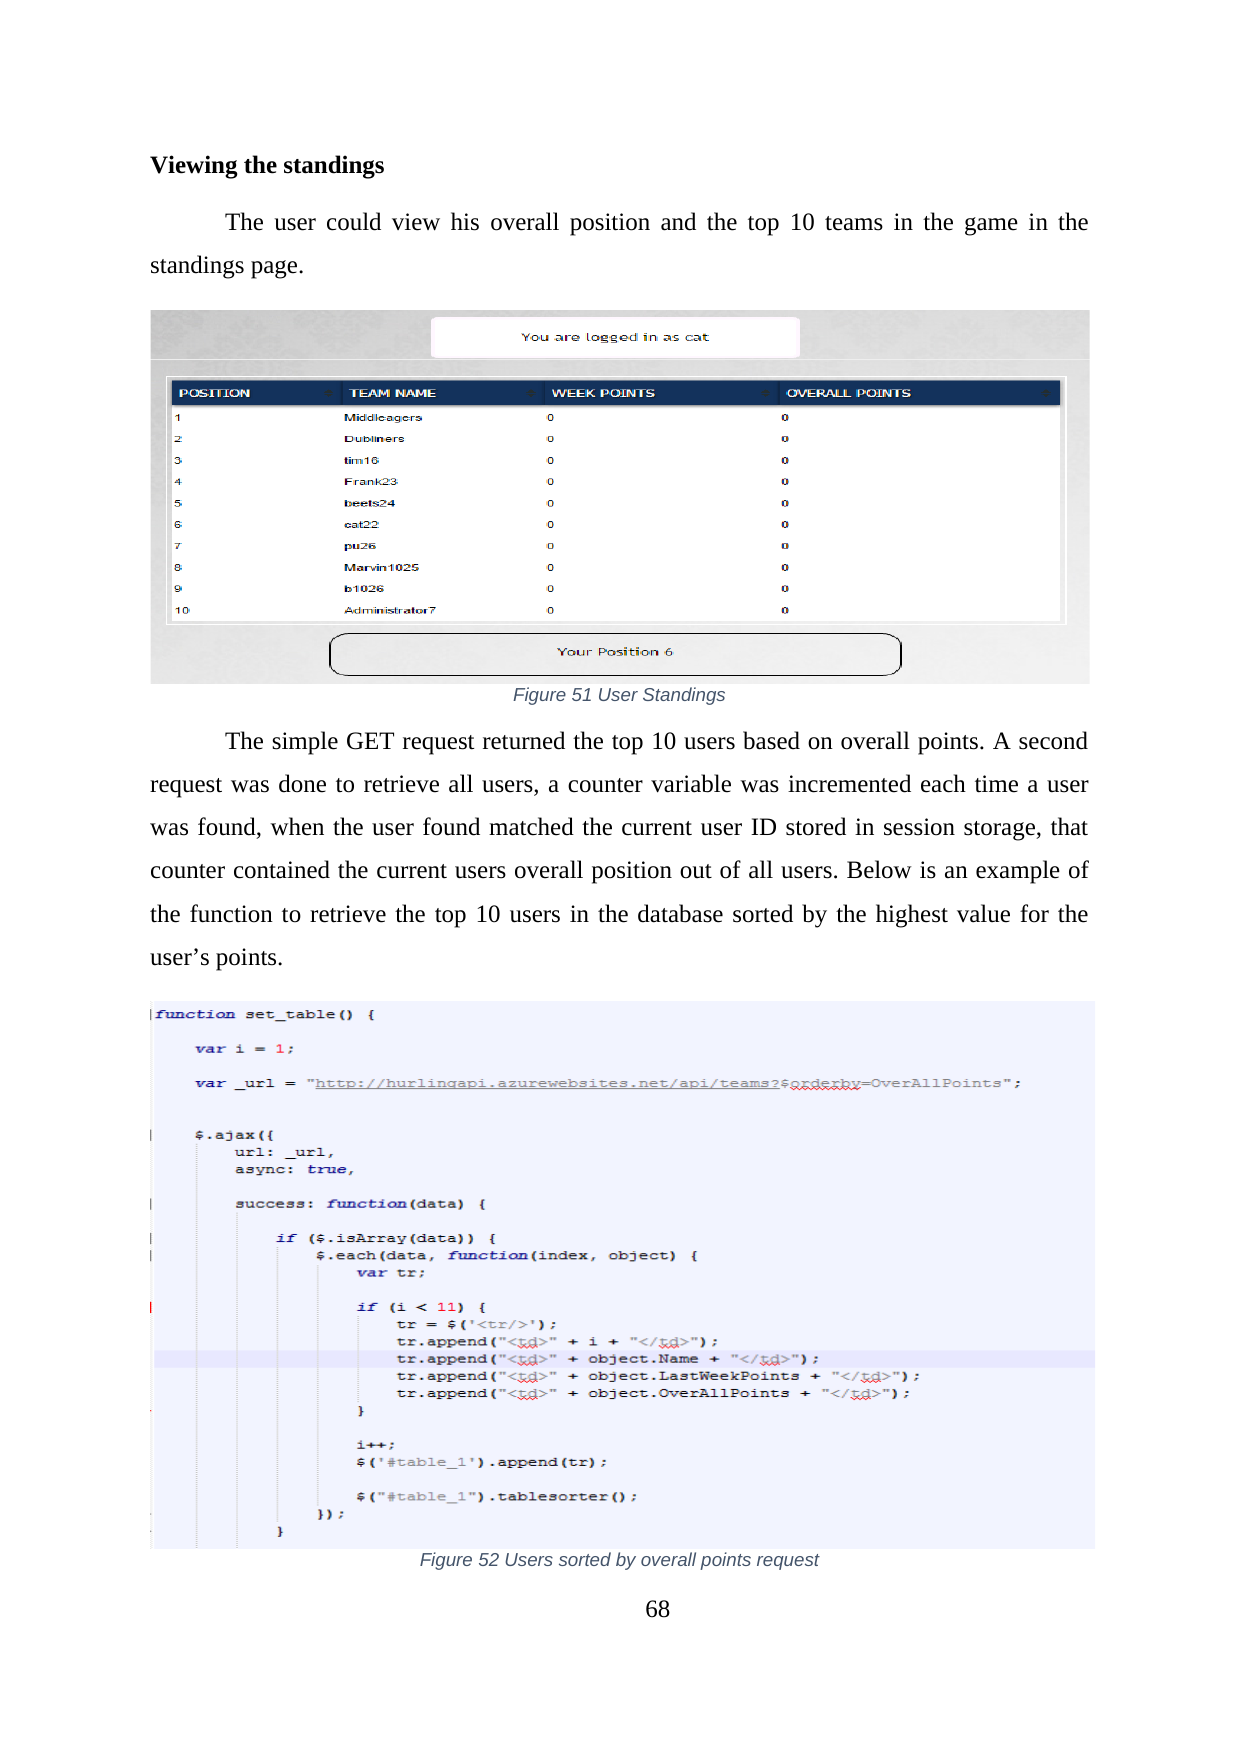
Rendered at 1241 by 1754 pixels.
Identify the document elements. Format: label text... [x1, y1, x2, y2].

picture [150, 310, 1090, 684]
picture [150, 1001, 1096, 1549]
text The user could view his overall position and the top 10 teams in the game in the standings page. [150, 207, 1090, 279]
text The simple GET request returned the top 10 users based on overall points. A second request was done to retrieve all users, a counter variable was incremented each time a user was found, when the user found matched the current user ID stored in session storage, that counter contained the current users overall position out of all users. Below is an example of the function to retrieve the top 10 users in the database sorted by the highest value for the user’s points. [150, 726, 1090, 971]
subtitle Viewing the standings [150, 150, 1090, 179]
